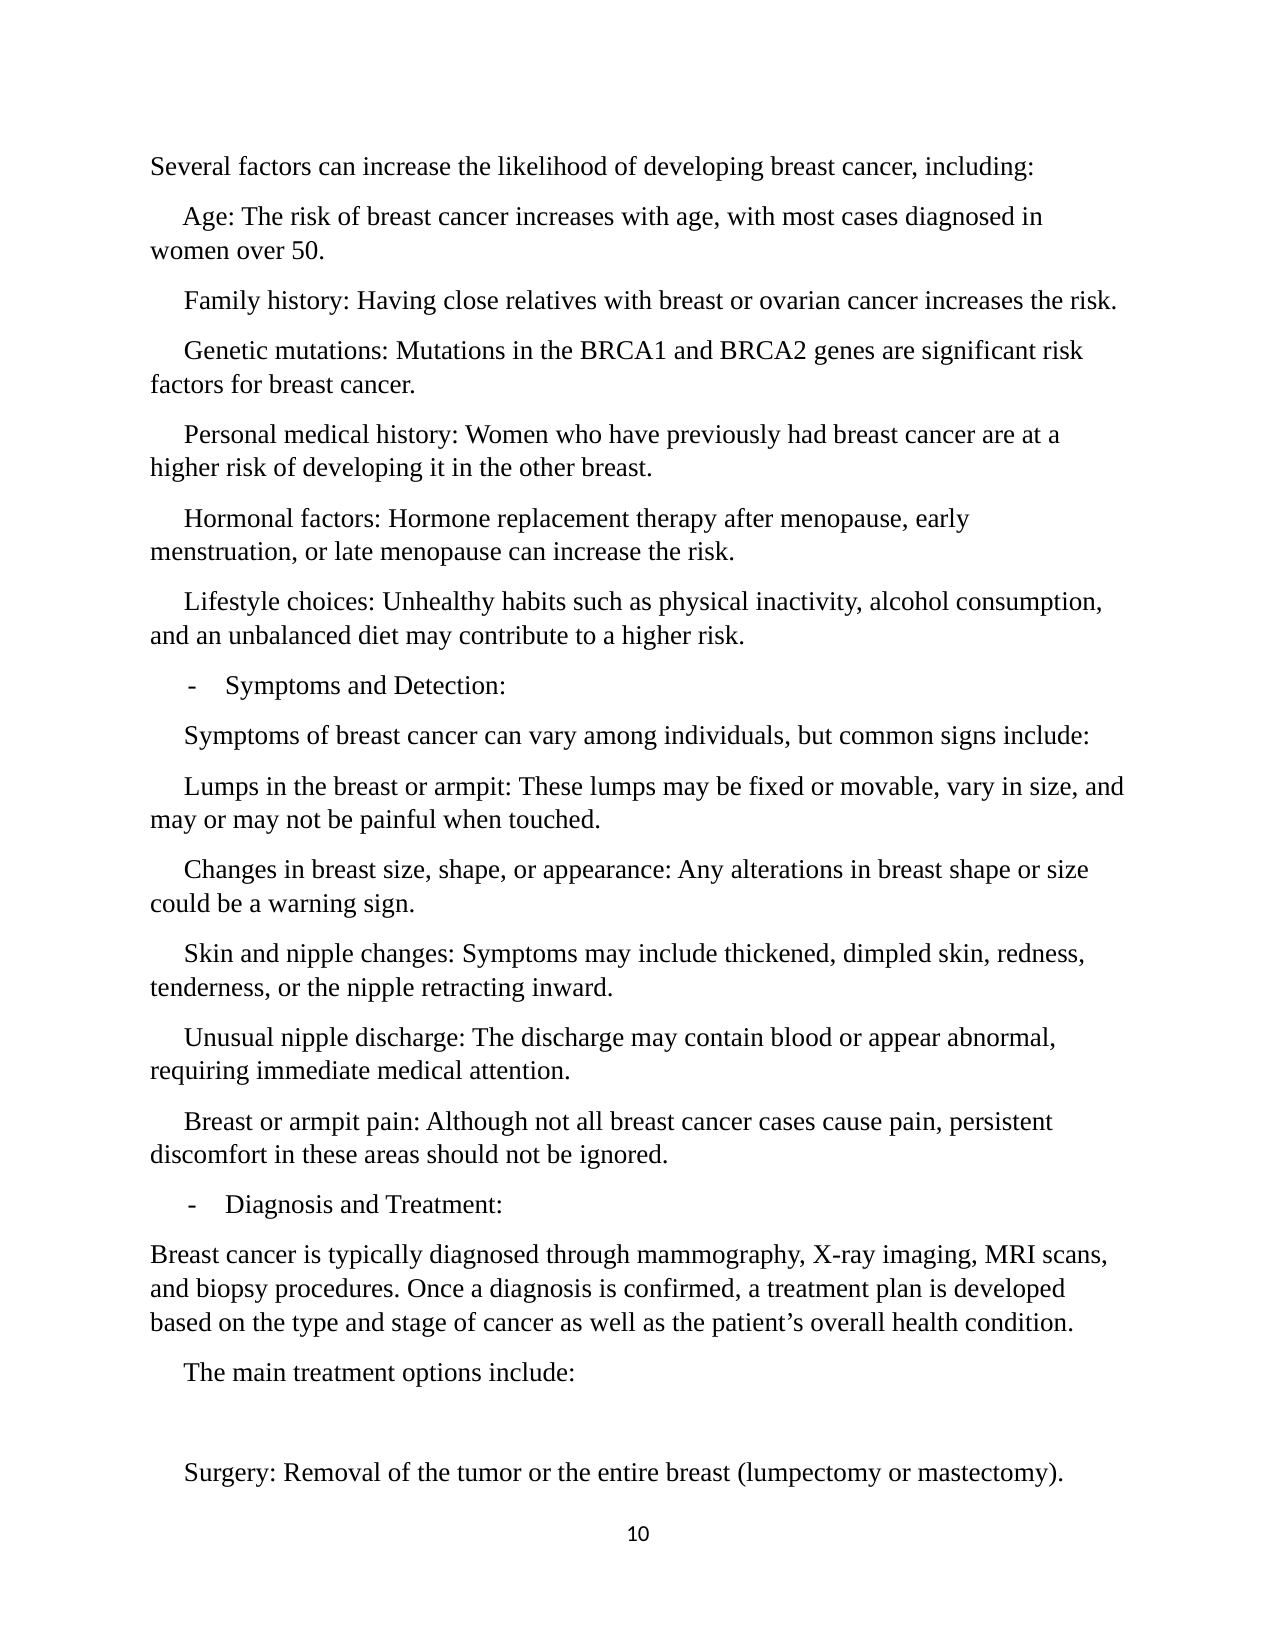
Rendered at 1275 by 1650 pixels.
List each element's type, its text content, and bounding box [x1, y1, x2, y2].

text Family history: Having close relatives with breast or ovarian cancer increases the risk. [150, 284, 1125, 315]
list Diagnosis and Treatment: [187, 1188, 1125, 1219]
text Breast or armpit pain: Although not all breast cancer cases cause pain, persistent discomfort in these areas should not be ignored. [150, 1104, 1125, 1169]
text Lifestyle choices: Unhealthy habits such as physical inactivity, alcohol consumption, and an unbalanced diet may contribute to a higher risk. [150, 585, 1125, 650]
text Genetic mutations: Mutations in the BRCA1 and BRCA2 genes are significant risk factors for breast cancer. [150, 334, 1125, 399]
text Lumps in the breast or armpit: These lumps may be fixed or movable, vary in size, and may or may not be painful when touched. [150, 769, 1125, 834]
text Surgery: Removal of the tumor or the entire breast (lumpectomy or mastectomy). [150, 1456, 1125, 1487]
list Symptoms and Detection: [187, 669, 1125, 700]
text Several factors can increase the likelihood of developing breast cancer, including: [150, 150, 1125, 181]
text Hormonal factors: Hormone replacement therapy after menopause, early menstruation, or late menopause can increase the risk. [150, 502, 1125, 566]
text Changes in breast size, shape, or appearance: Any alterations in breast shape or size could be a warning sign. [150, 853, 1125, 918]
text Breast cancer is typically diagnosed through mammography, X-ray imaging, MRI scans, and biopsy procedures. Once a diagnosis is confirmed, a treatment plan is developed based on the type and stage of cancer as well as the patient’s overall health condition. [150, 1238, 1125, 1337]
text The main treatment options include: [150, 1356, 1125, 1387]
text Personal medical history: Women who have previously had breast cancer are at a higher risk of developing it in the other breast. [150, 418, 1125, 483]
text Age: The risk of breast cancer increases with age, with most cases diagnosed in women over 50. [150, 200, 1125, 265]
text Unusual nipple discharge: The discharge may contain blood or appear abnormal, requiring immediate medical attention. [150, 1021, 1125, 1086]
text Symptoms of breast cancer can vary among individuals, but common signs include: [150, 719, 1125, 751]
text Skin and nipple changes: Symptoms may include thickened, dimpled skin, redness, tenderness, or the nipple retracting inward. [150, 937, 1125, 1002]
